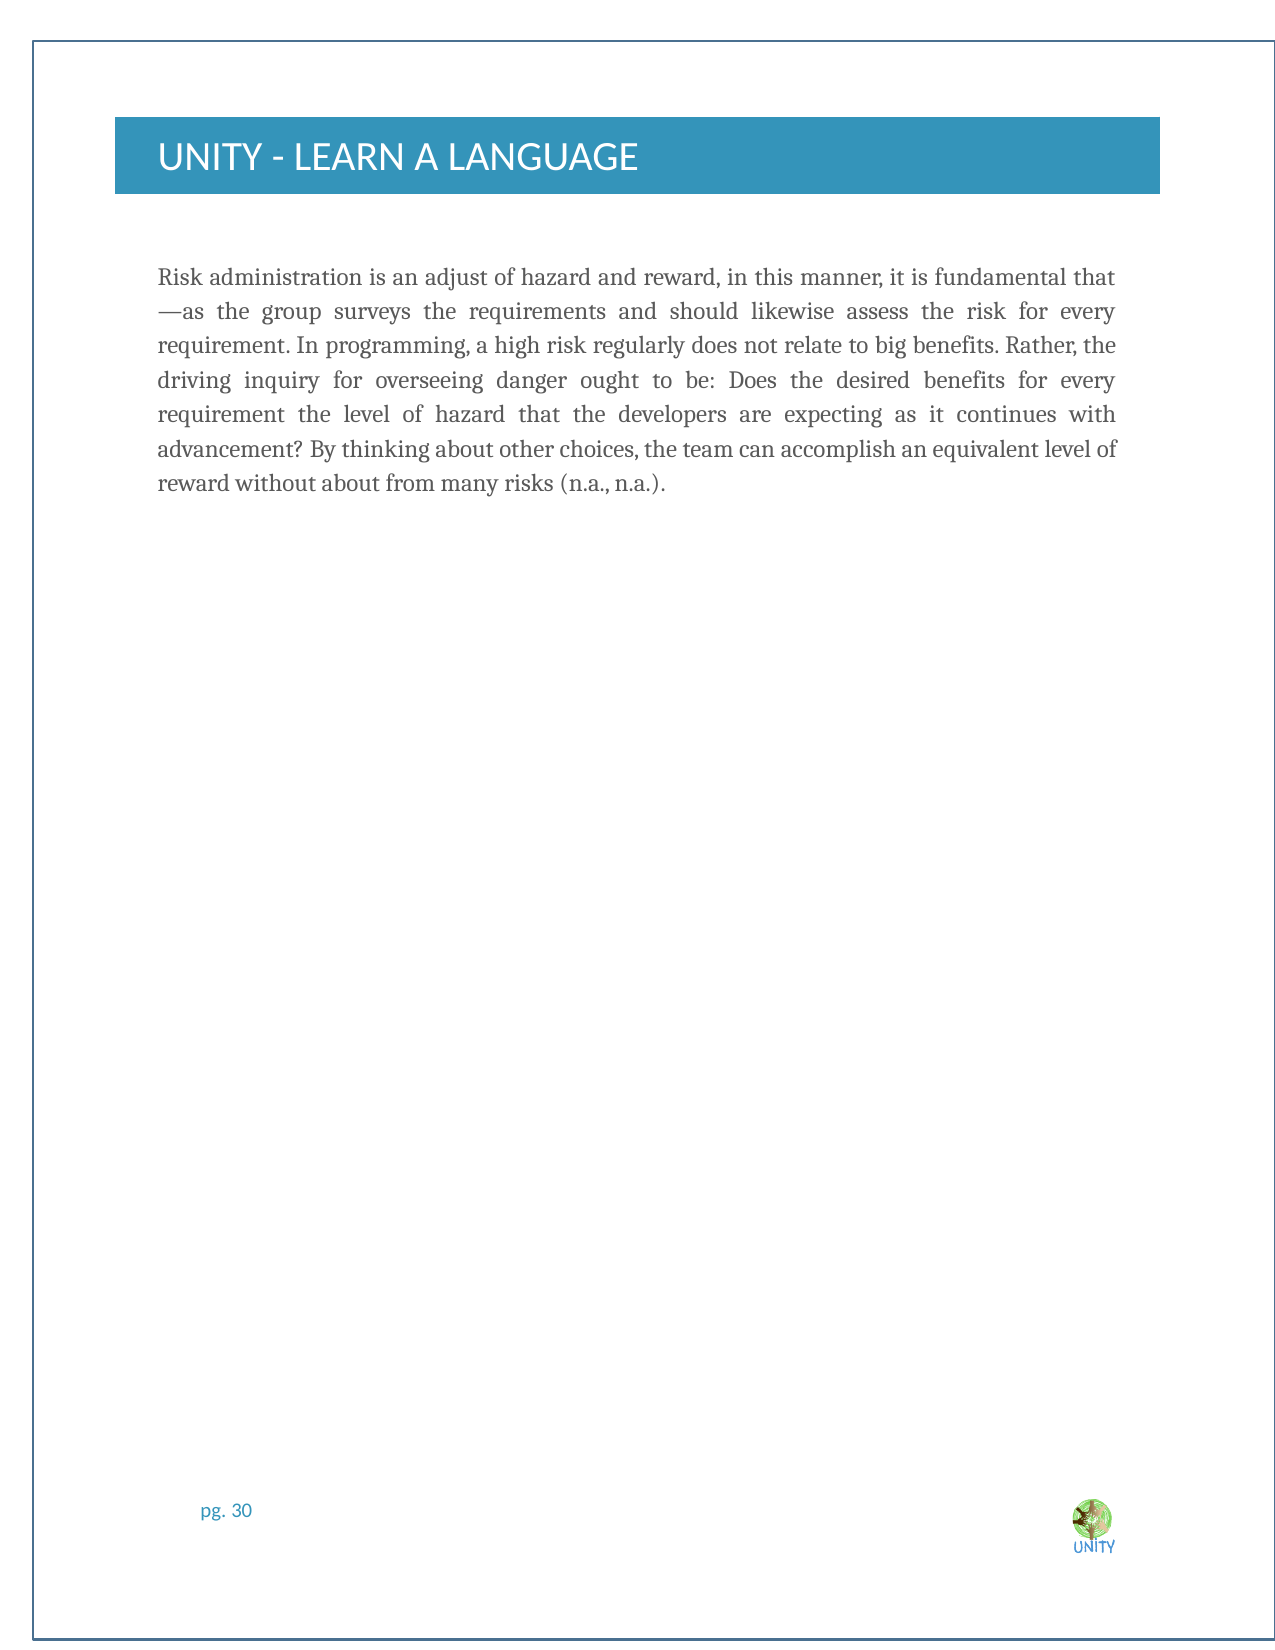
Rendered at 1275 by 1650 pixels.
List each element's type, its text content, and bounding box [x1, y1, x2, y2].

text Risk administration is an adjust of hazard and reward, in this manner, it is fundamental that—as the group surveys the requirements and should likewise assess the risk for every requirement. In programming, a high risk regularly does not relate to big benefits. Rather, the driving inquiry for overseeing danger ought to be: Does the desired benefits for every requirement the level of hazard that the developers are expecting as it continues with advancement? By thinking about other choices, the team can accomplish an equivalent level of reward without about from many risks. [157, 262, 1117, 498]
picture [1067, 1492, 1116, 1558]
